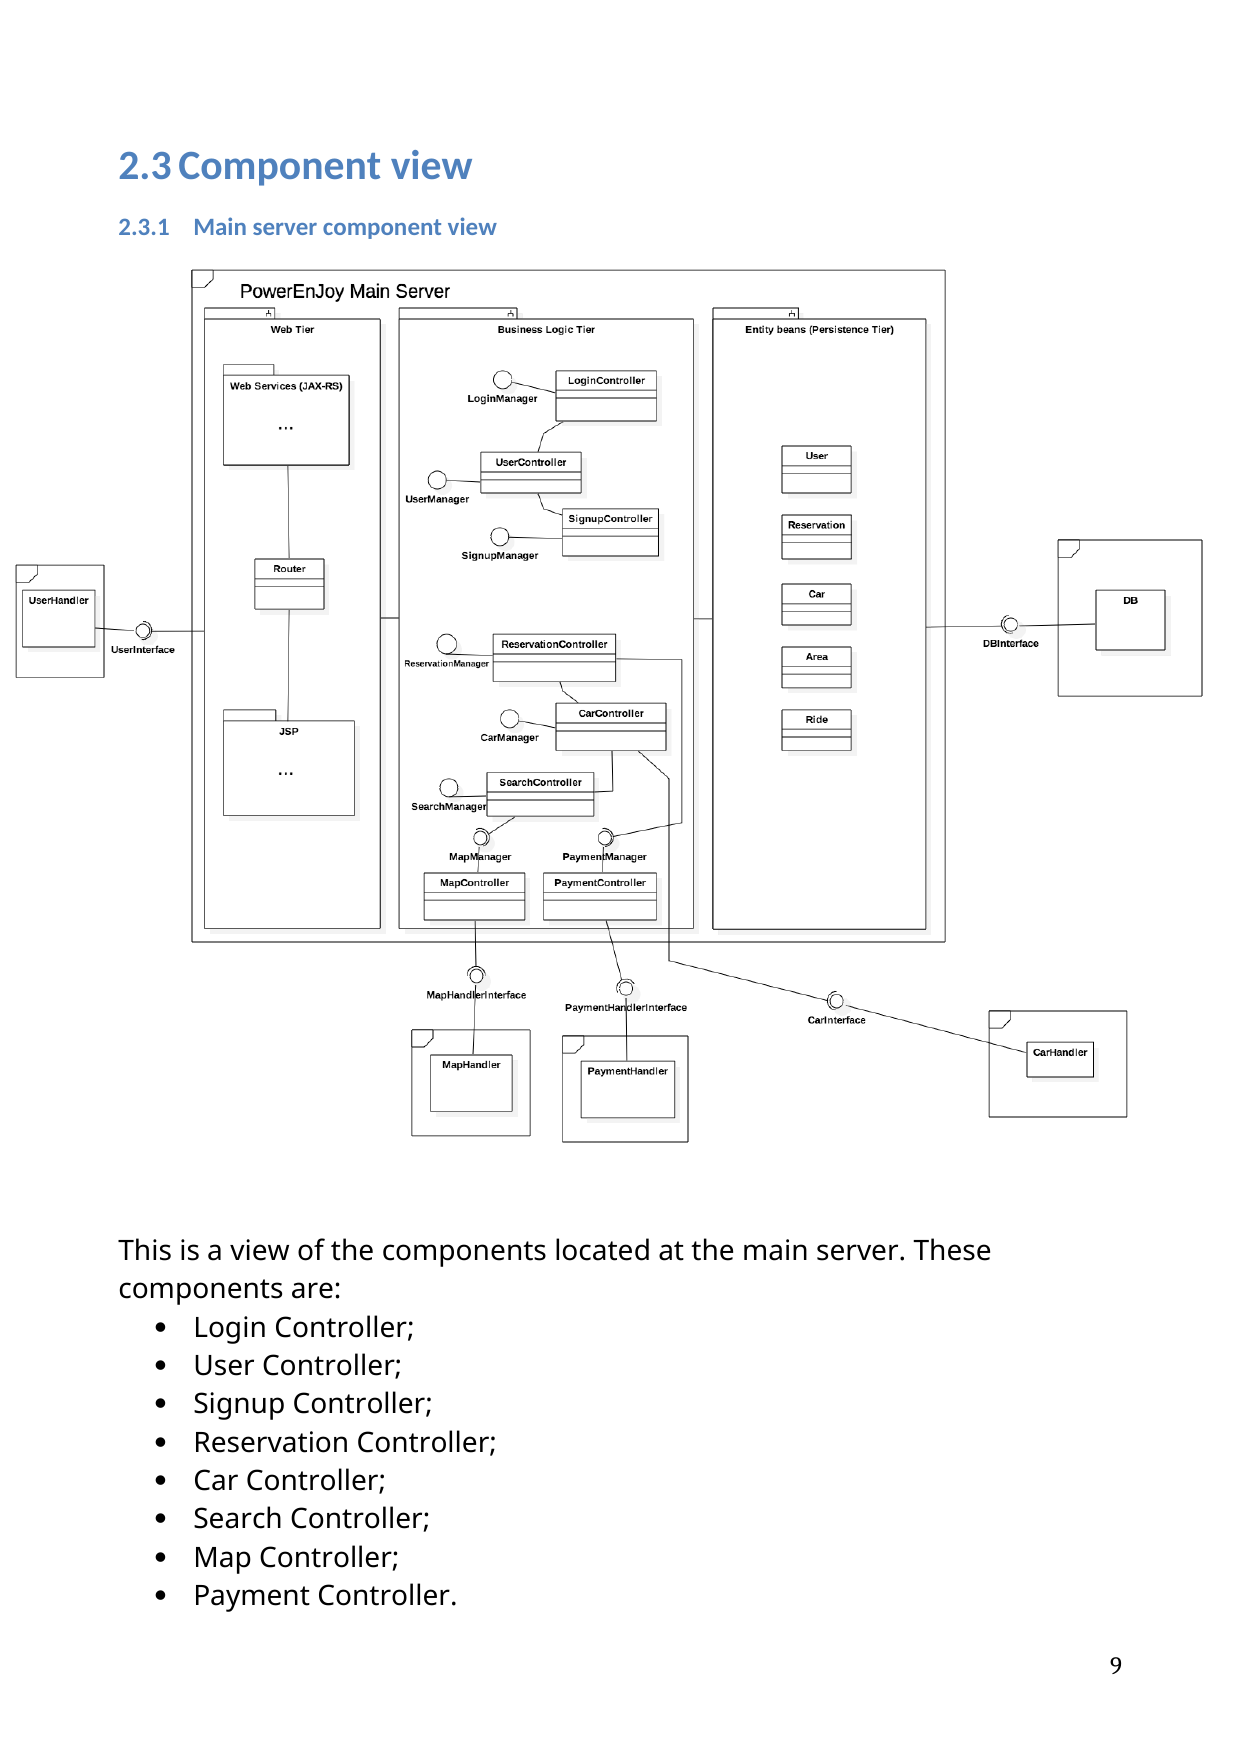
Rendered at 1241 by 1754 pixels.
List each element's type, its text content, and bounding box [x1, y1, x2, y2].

list Payment Controller. [156, 1575, 1122, 1614]
text This is a view of the components located at the main server. These components are: [118, 1230, 1122, 1307]
subtitle Component view [118, 139, 1122, 190]
list Signup Controller; [156, 1384, 1122, 1422]
list Car Controller; [156, 1460, 1122, 1499]
list User Controller; [156, 1345, 1122, 1384]
list Search Controller; [156, 1499, 1122, 1537]
subtitle Main server component view [118, 211, 1122, 241]
picture [8, 262, 1233, 1173]
list Reservation Controller; [156, 1422, 1122, 1460]
list Map Controller; [156, 1537, 1122, 1575]
list Login Controller; [156, 1307, 1122, 1345]
